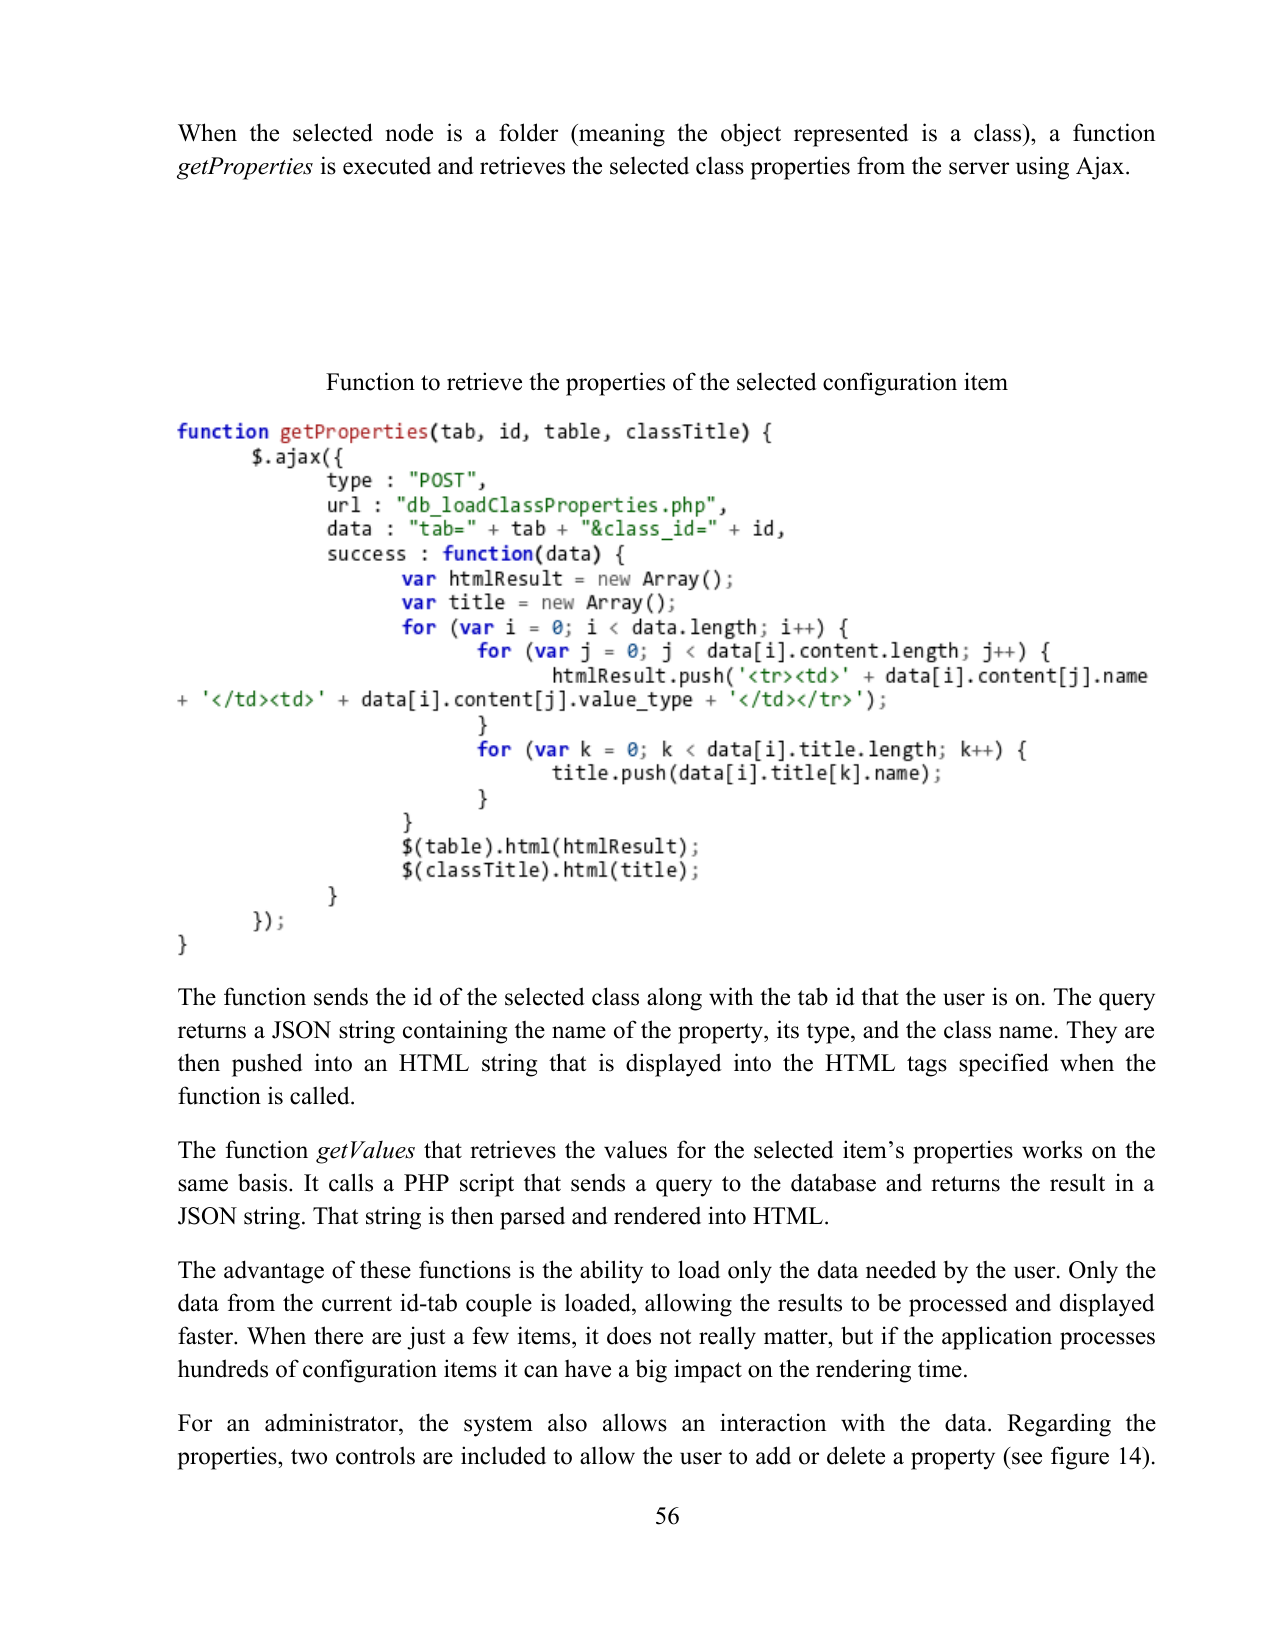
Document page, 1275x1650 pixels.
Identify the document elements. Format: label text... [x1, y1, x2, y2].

text When the selected node is a folder (meaning the object represented is a class), a function getProperties is executed and retrieves the selected class properties from the server using Ajax. [177, 118, 1157, 180]
text The function sends the id of the selected class along with the tab id that the user is on. The query returns a JSON string containing the name of the property, its type, and the class name. They are then pushed into an HTML string that is displayed into the HTML tags specified when the function is called. [177, 982, 1157, 1110]
text The function getValues that retrieves the values for the selected item’s properties works on the same basis. It calls a PHP script that sends a query to the database and returns the result in a JSON string. That string is then parsed and rendered into HTML. [177, 1135, 1157, 1230]
text The advantage of these functions is the ability to load only the data needed by the user. Only the data from the current id-tab couple is loaded, allowing the results to be processed and displayed faster. When there are just a few items, it does not really matter, but if the application processes hundreds of configuration items it can have a big impact on the rendering time. [177, 1255, 1157, 1383]
text Function to retrieve the properties of the selected configuration item [177, 367, 1157, 395]
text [177, 1408, 1157, 1469]
